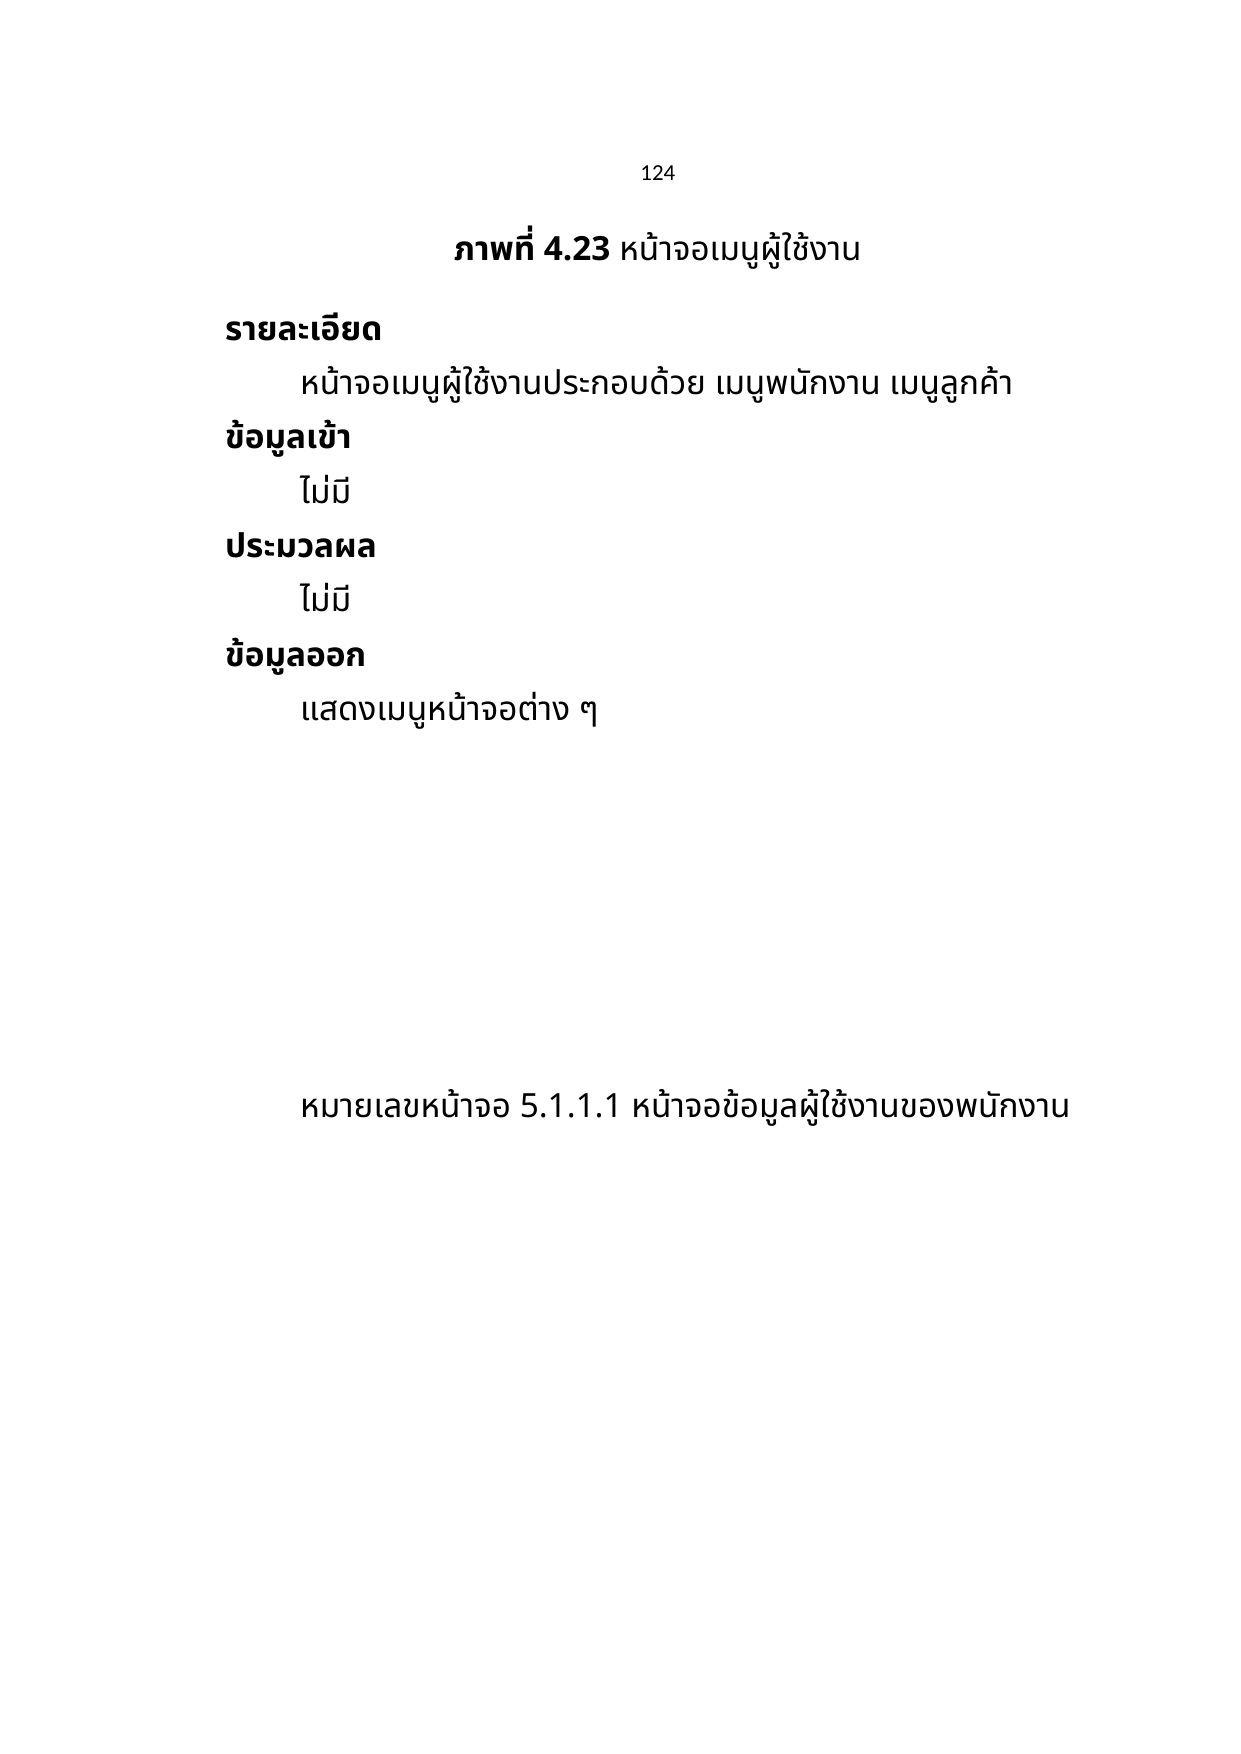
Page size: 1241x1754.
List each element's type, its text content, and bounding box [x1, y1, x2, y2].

text ประมวลผล [225, 522, 1090, 572]
text ไม่มี [225, 468, 1090, 518]
text หน้าจอเมนูผู้ใช้งานประกอบด้วย เมนูพนักงาน เมนูลูกค้า [225, 359, 1090, 409]
text ข้อมูลออก [225, 631, 1090, 681]
text ข้อมูลเข้า [225, 413, 1090, 464]
text แสดงเมนูหน้าจอต่าง ๆ [225, 685, 1090, 736]
text หมายเลขหน้าจอ 5.1.1.1 หน้าจอข้อมูลผู้ใช้งานของพนักงาน [225, 1082, 1090, 1133]
text รายละเอียด [225, 304, 1090, 355]
text ไม่มี [225, 576, 1090, 627]
text ภาพที่ 4.23 หน้าจอเมนูผู้ใช้งาน [225, 225, 1090, 276]
